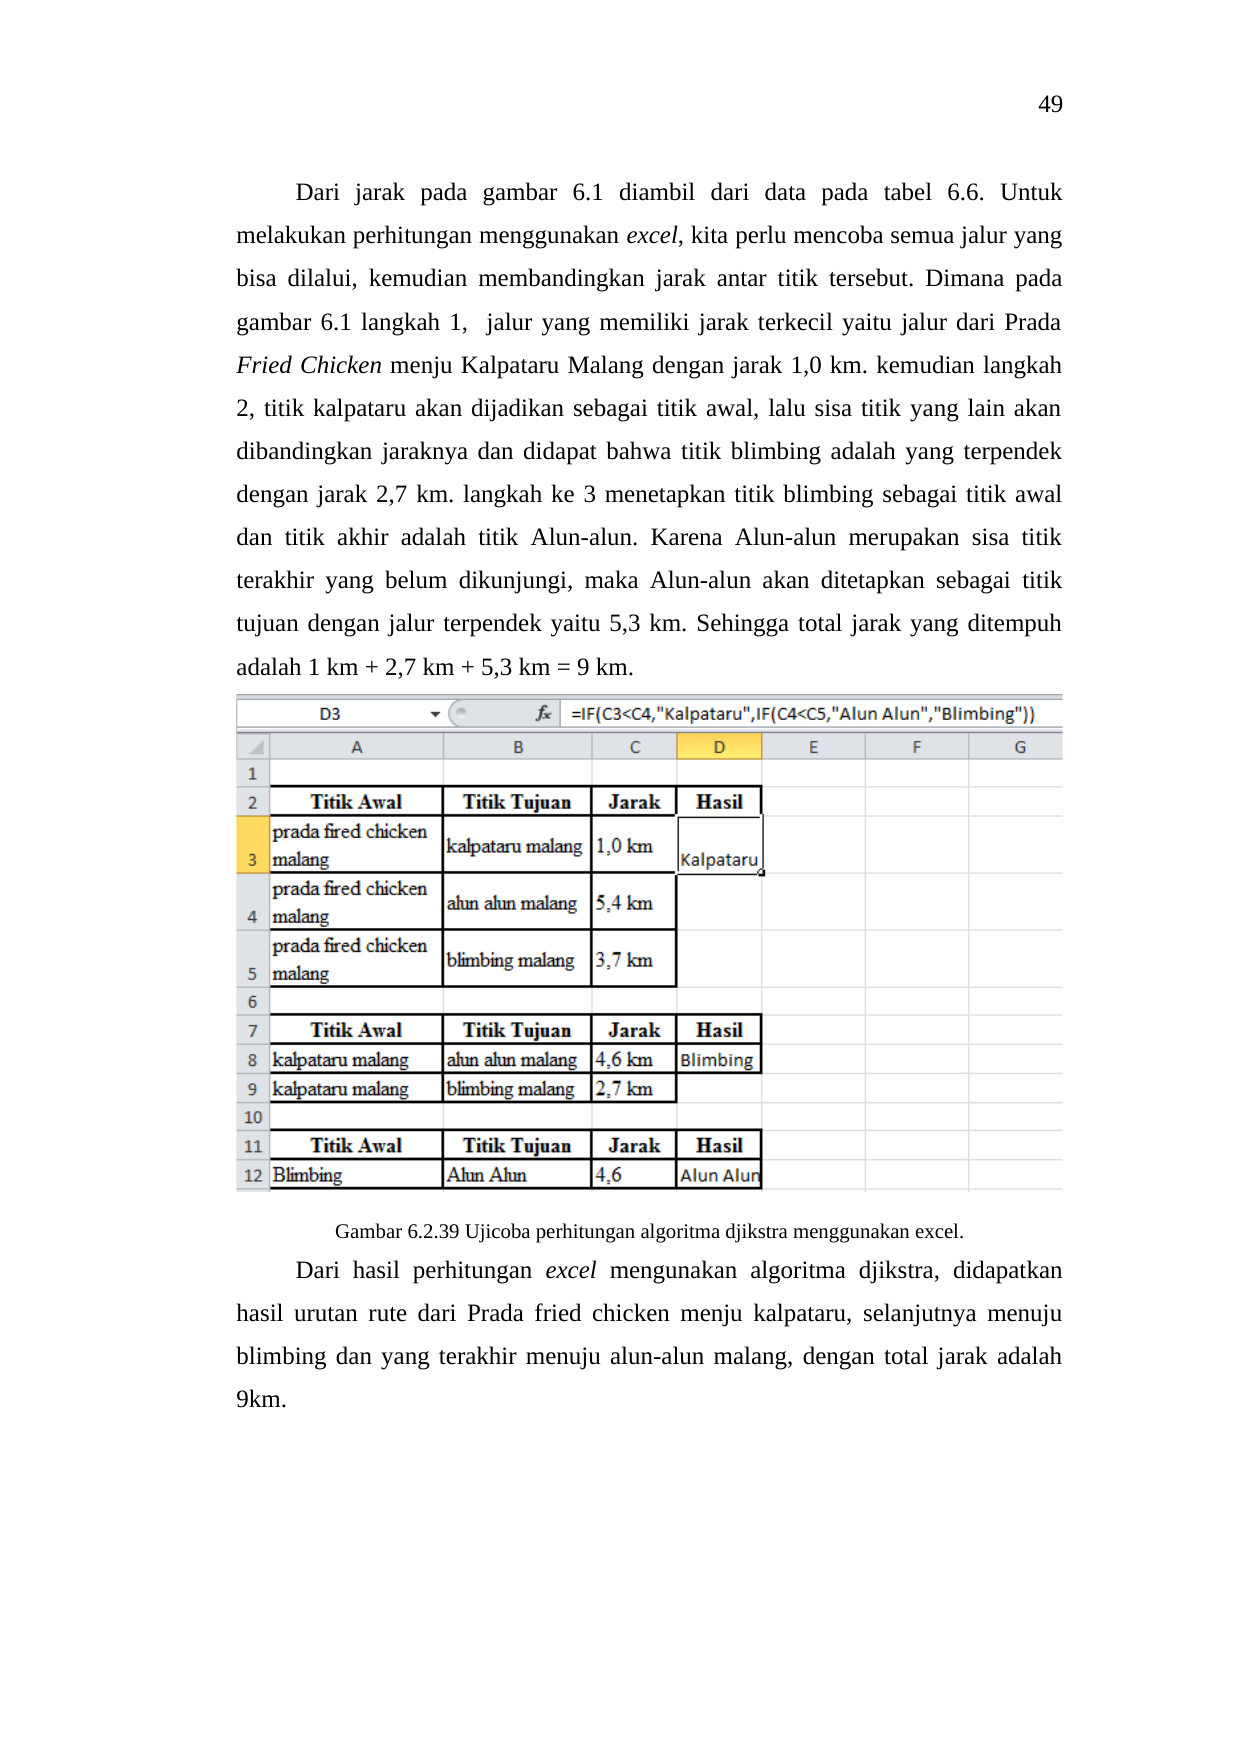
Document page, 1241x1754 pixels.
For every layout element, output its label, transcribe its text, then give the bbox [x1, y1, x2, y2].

text Dari hasil perhitungan excel mengunakan algoritma djikstra, didapatkan hasil urutan rute dari Prada fried chicken menju kalpataru, selanjutnya menuju blimbing dan yang terakhir menuju alun-alun malang, dengan total jarak adalah 9km. [236, 1255, 1063, 1413]
text Dari jarak pada gambar 6.1 diambil dari data pada tabel 6.6. Untuk melakukan perhitungan menggunakan excel, kita perlu mencoba semua jalur yang bisa dilalui, kemudian membandingkan jarak antar titik tersebut. Dimana pada gambar 6.1 langkah 1, jalur yang memiliki jarak terkecil yaitu jalur dari Prada Fried Chicken menju Kalpataru Malang dengan jarak 1,0 km. kemudian langkah 2, titik kalpataru akan dijadikan sebagai titik awal, lalu sisa titik yang lain akan dibandingkan jaraknya dan didapat bahwa titik blimbing adalah yang terpendek dengan jarak 2,7 km. langkah ke 3 menetapkan titik blimbing sebagai titik awal dan titik akhir adalah titik Alun-alun. Karena Alun-alun merupakan sisa titik terakhir yang belum dikunjungi, maka Alun-alun akan ditetapkan sebagai titik tujuan dengan jalur terpendek yaitu 5,3 km. Sehingga total jarak yang ditempuh adalah 1 km + 2,7 km + 5,3 km = 9 km. [236, 177, 1063, 680]
picture [236, 694, 1063, 1192]
